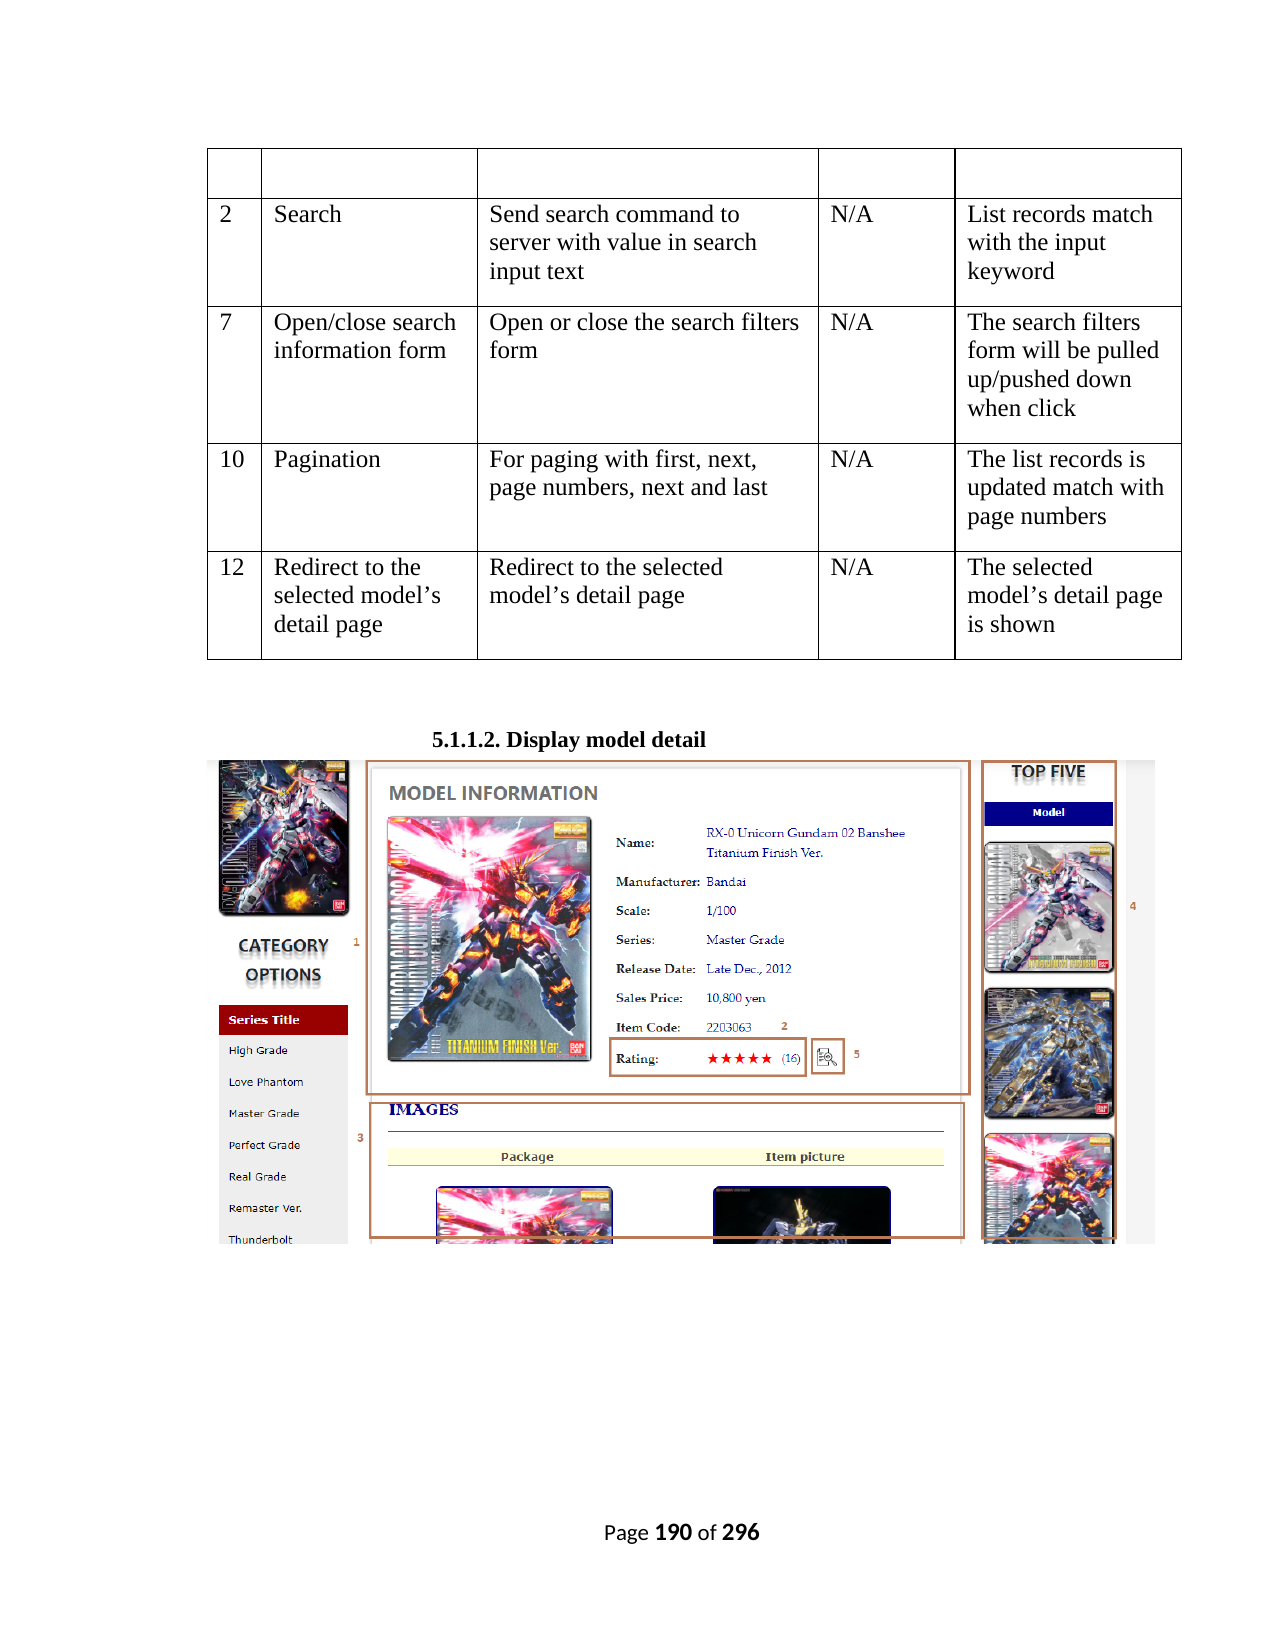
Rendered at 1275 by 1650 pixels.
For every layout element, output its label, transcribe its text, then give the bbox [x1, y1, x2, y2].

picture [206, 760, 1156, 1244]
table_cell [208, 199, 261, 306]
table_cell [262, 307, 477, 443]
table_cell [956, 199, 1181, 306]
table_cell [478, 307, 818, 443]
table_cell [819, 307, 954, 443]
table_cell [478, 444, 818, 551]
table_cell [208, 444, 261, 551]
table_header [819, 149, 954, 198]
subtitle 5.1.1.2. Display model detail [207, 726, 1157, 752]
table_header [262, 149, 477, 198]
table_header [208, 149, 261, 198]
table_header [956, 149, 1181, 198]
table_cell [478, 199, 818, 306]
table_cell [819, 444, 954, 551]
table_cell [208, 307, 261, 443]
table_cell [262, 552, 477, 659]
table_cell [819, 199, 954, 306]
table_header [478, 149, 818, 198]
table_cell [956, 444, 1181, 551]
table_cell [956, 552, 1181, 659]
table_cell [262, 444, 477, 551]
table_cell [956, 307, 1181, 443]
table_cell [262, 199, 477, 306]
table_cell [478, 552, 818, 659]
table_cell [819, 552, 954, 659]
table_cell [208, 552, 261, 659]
